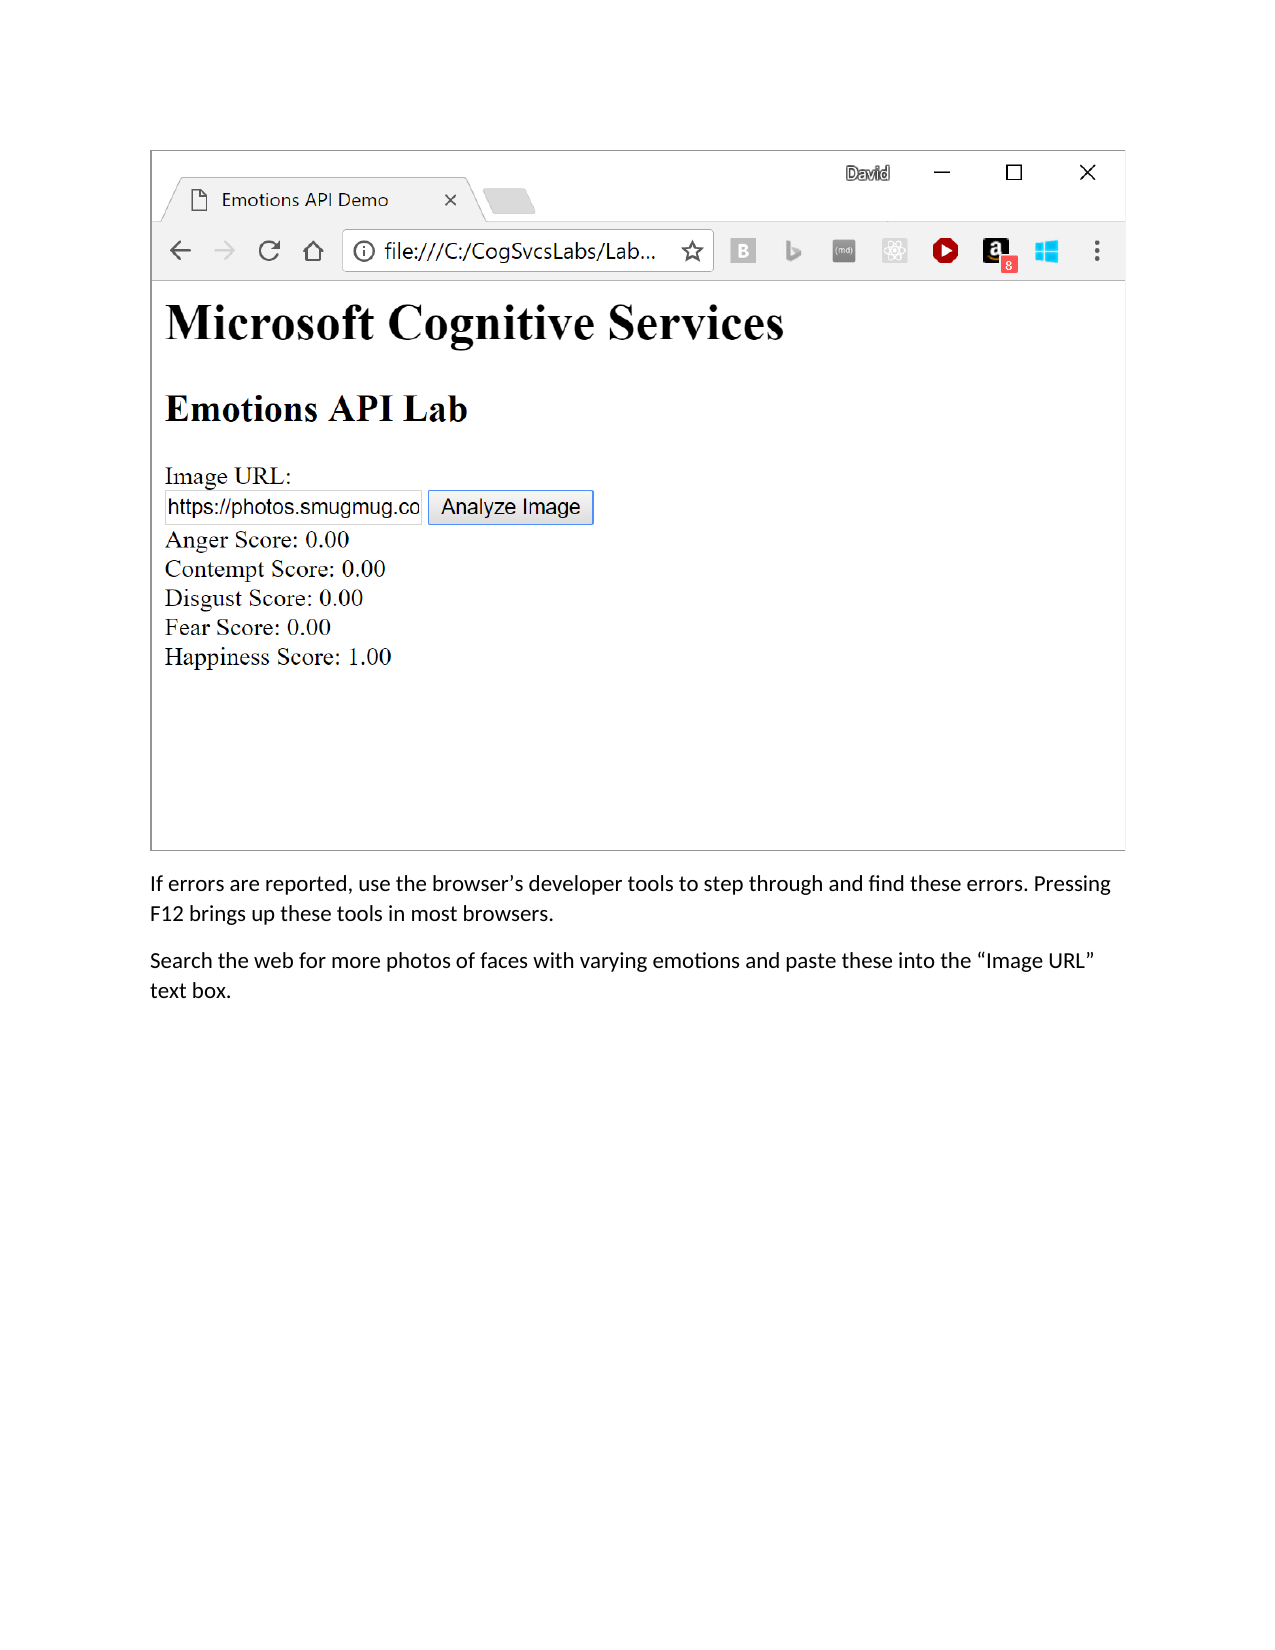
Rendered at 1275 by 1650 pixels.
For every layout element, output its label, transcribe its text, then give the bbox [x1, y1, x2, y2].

text Search the web for more photos of faces with varying emotions and paste these into the “Image URL” text box. [150, 946, 1125, 1004]
text If errors are reported, use the browser’s developer tools to step through and find these errors. Pressing F12 brings up these tools in most browsers. [150, 869, 1125, 927]
picture [150, 150, 1125, 851]
